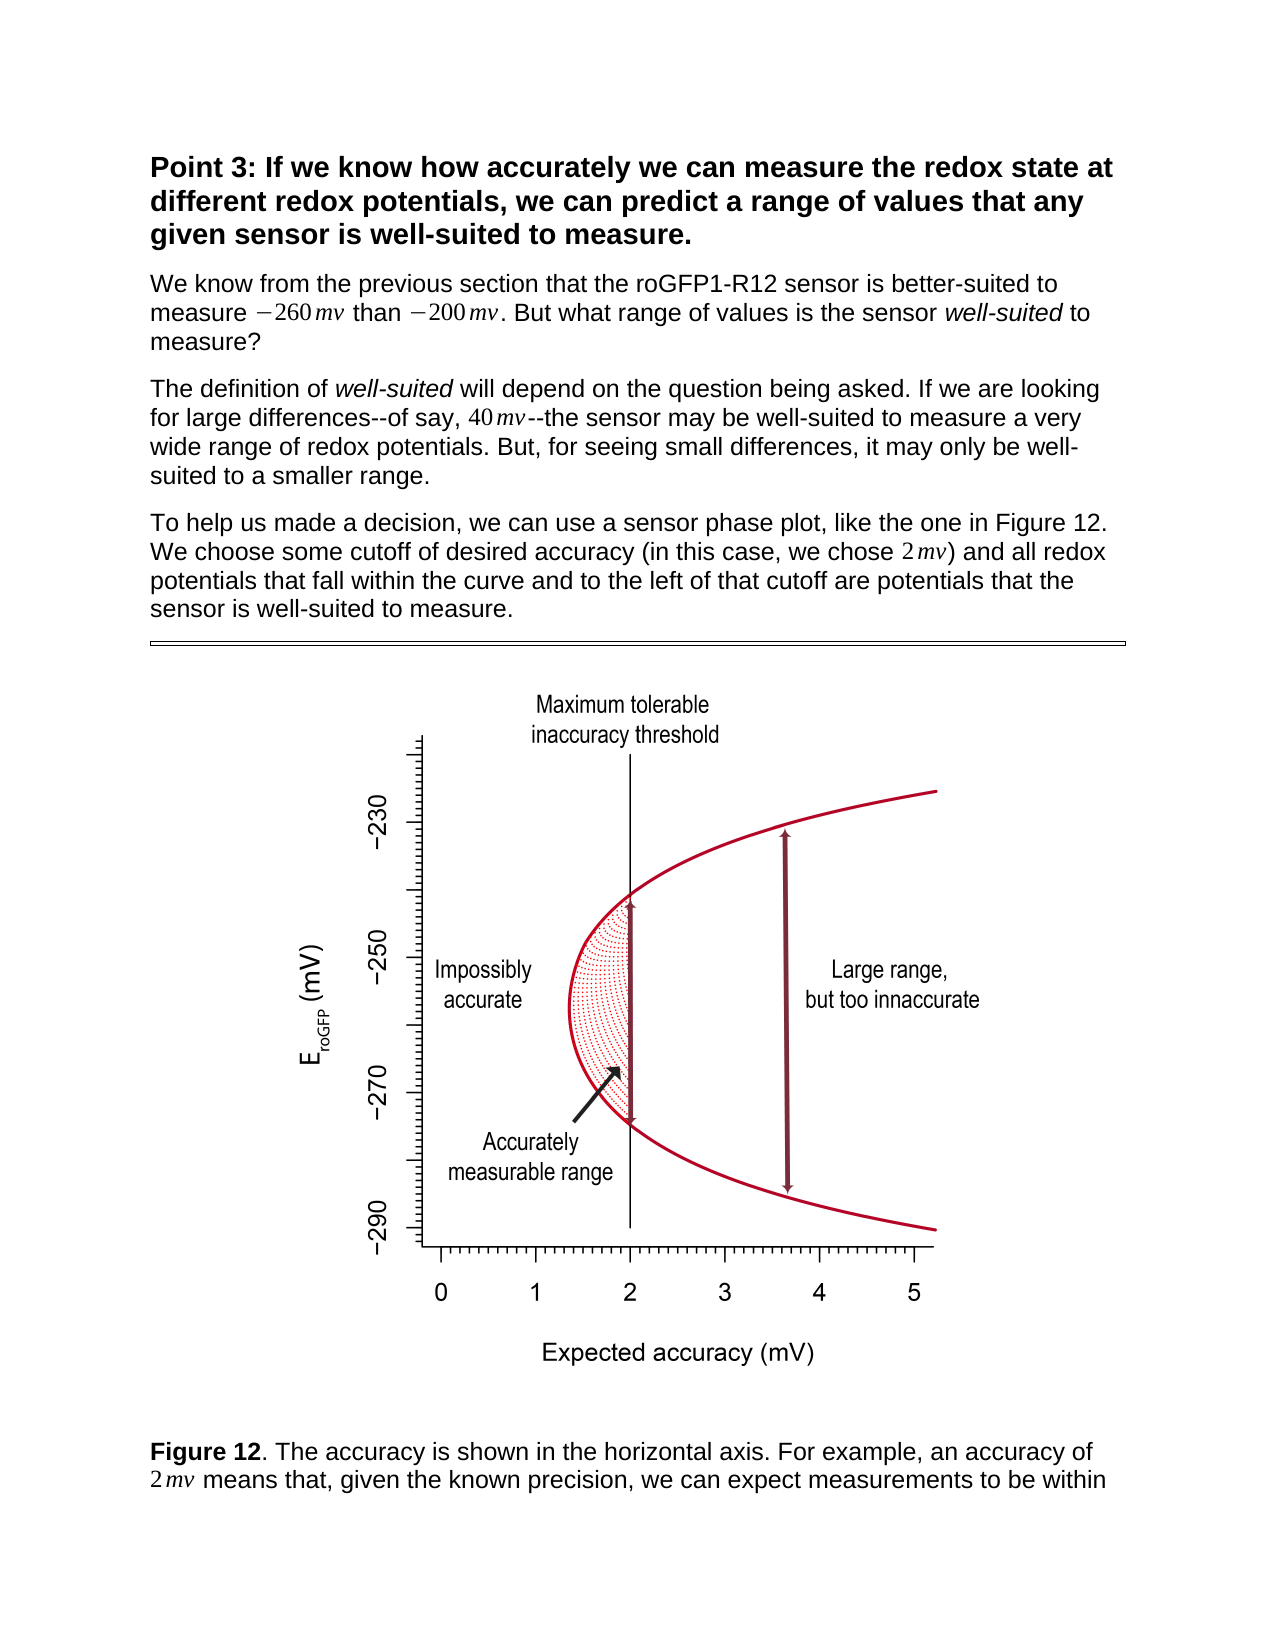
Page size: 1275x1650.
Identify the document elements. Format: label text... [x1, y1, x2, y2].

text The definition of well-suited will depend on the question being asked. If we are looking for large differences--of say, --the sensor may be well-suited to measure a very wide range of redox potentials. But, for seeing small differences, it may only be well-suited to a smaller range. [150, 374, 1125, 489]
text To help us made a decision, we can use a sensor phase plot, like the one in Figure 12. We choose some cutoff of desired accuracy (in this case, we chose ) and all redox potentials that fall within the curve and to the left of that cutoff are potentials that the sensor is well-suited to measure. [150, 508, 1125, 623]
subtitle Point 3: If we know how accurately we can measure the redox state at different redox potentials, we can predict a range of values that any given sensor is well-suited to measure. [150, 150, 1125, 251]
picture [295, 691, 980, 1369]
text We know from the previous section that the roGFP1-R12 sensor is better-suited to measure than . But what range of values is the sensor well-suited to measure? [150, 269, 1125, 356]
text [150, 1437, 1125, 1494]
